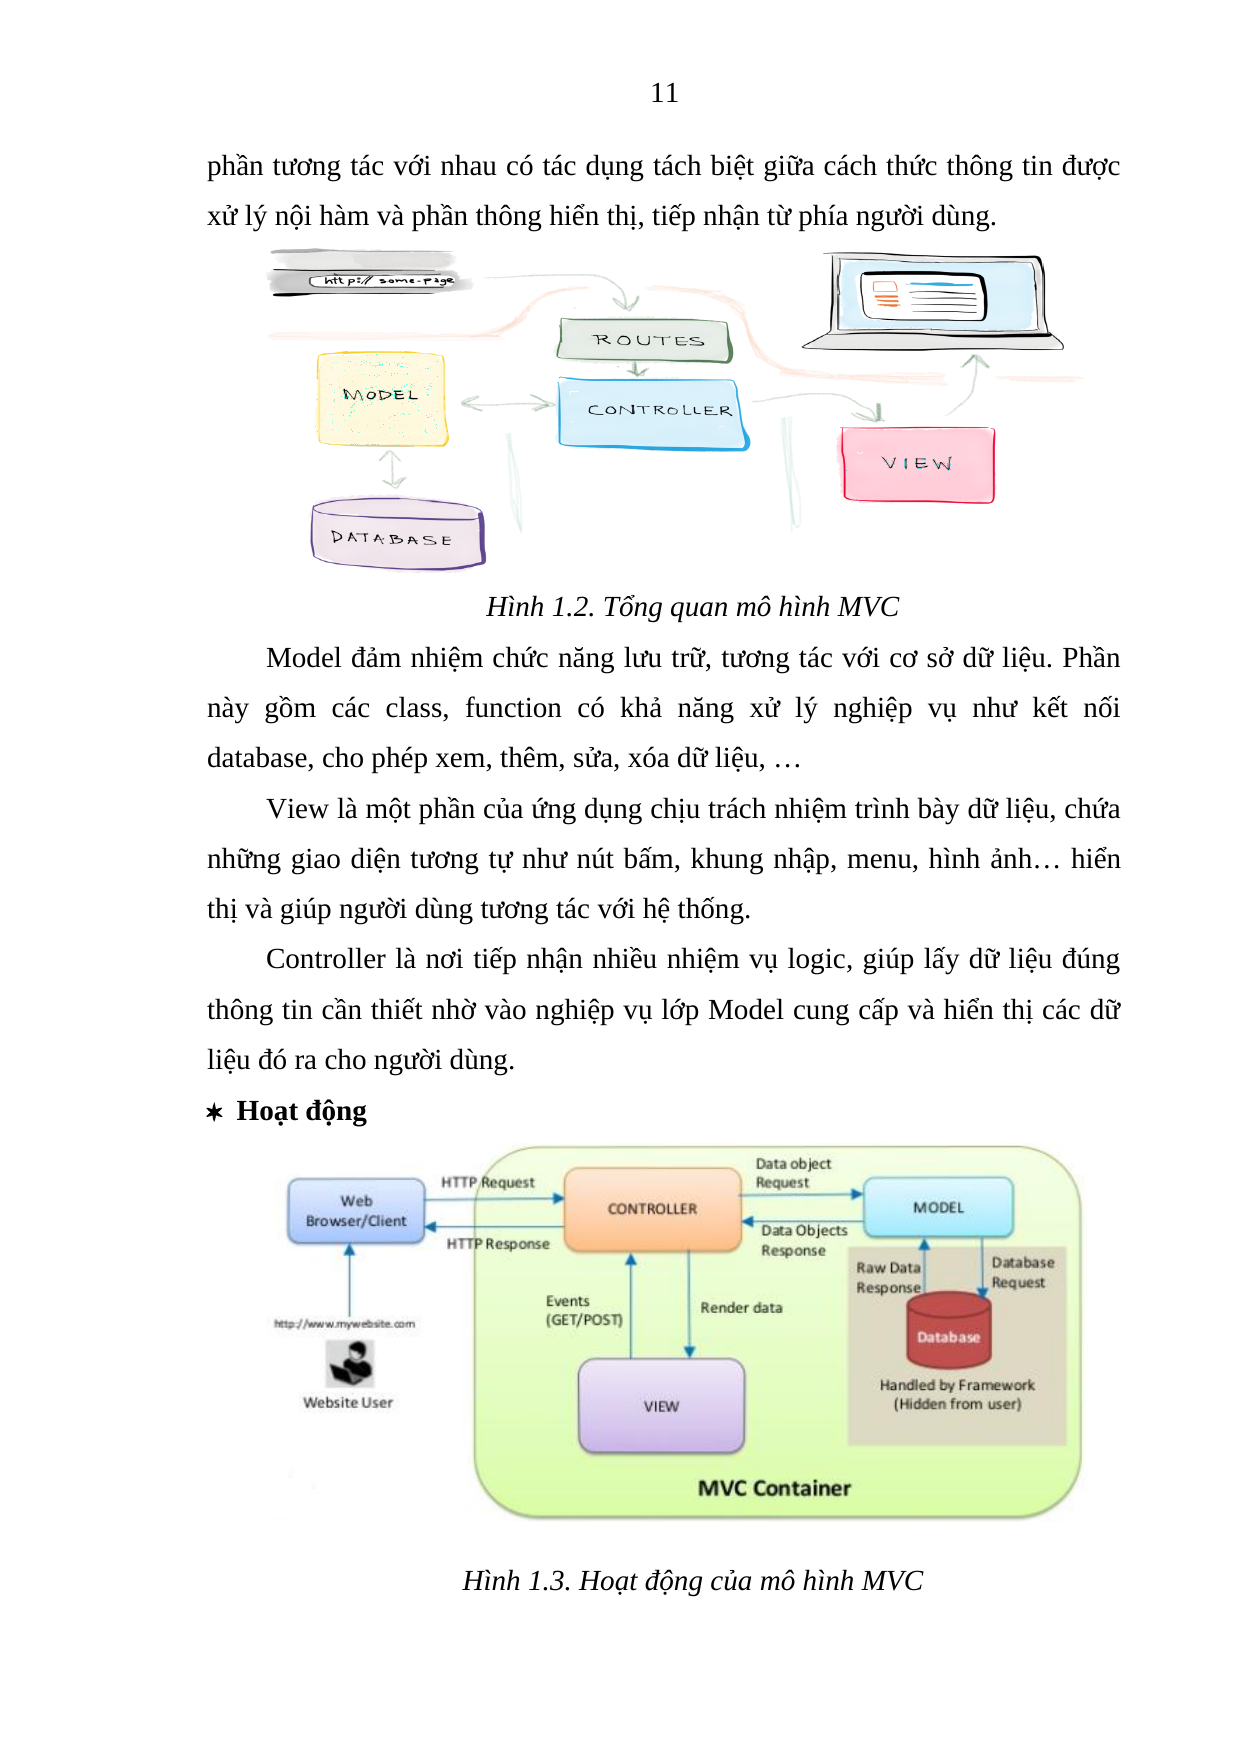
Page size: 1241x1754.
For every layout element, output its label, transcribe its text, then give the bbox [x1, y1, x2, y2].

list Hoạt động [207, 1093, 1122, 1126]
text Hình 1.2. Tổng quan mô hình MVC [207, 589, 1122, 623]
text Controller là nơi tiếp nhận nhiều nhiệm vụ logic, giúp lấy dữ liệu đúng thông tin cần thiết nhờ vào nghiệp vụ lớp Model cung cấp và hiển thị các dữ liệu đó ra cho người dùng. [207, 942, 1122, 1076]
text View là một phần của ứng dụng chịu trách nhiệm trình bày dữ liệu, chứa những giao diện tương tự như nút bấm, khung nhập, menu, hình ảnh… hiển thị và giúp người dùng tương tác với hệ thống. [207, 791, 1122, 925]
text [207, 148, 1122, 232]
text Model đảm nhiệm chức năng lưu trữ, tương tác với cơ sở dữ liệu. Phần này gồm các class, function có khả năng xử lý nghiệp vụ như kết nối database, cho phép xem, thêm, sửa, xóa dữ liệu, … [207, 640, 1122, 774]
text Hình 1.3. Hoạt động của mô hình MVC [207, 1563, 1122, 1597]
picture [265, 1143, 1089, 1522]
picture [265, 248, 1085, 573]
